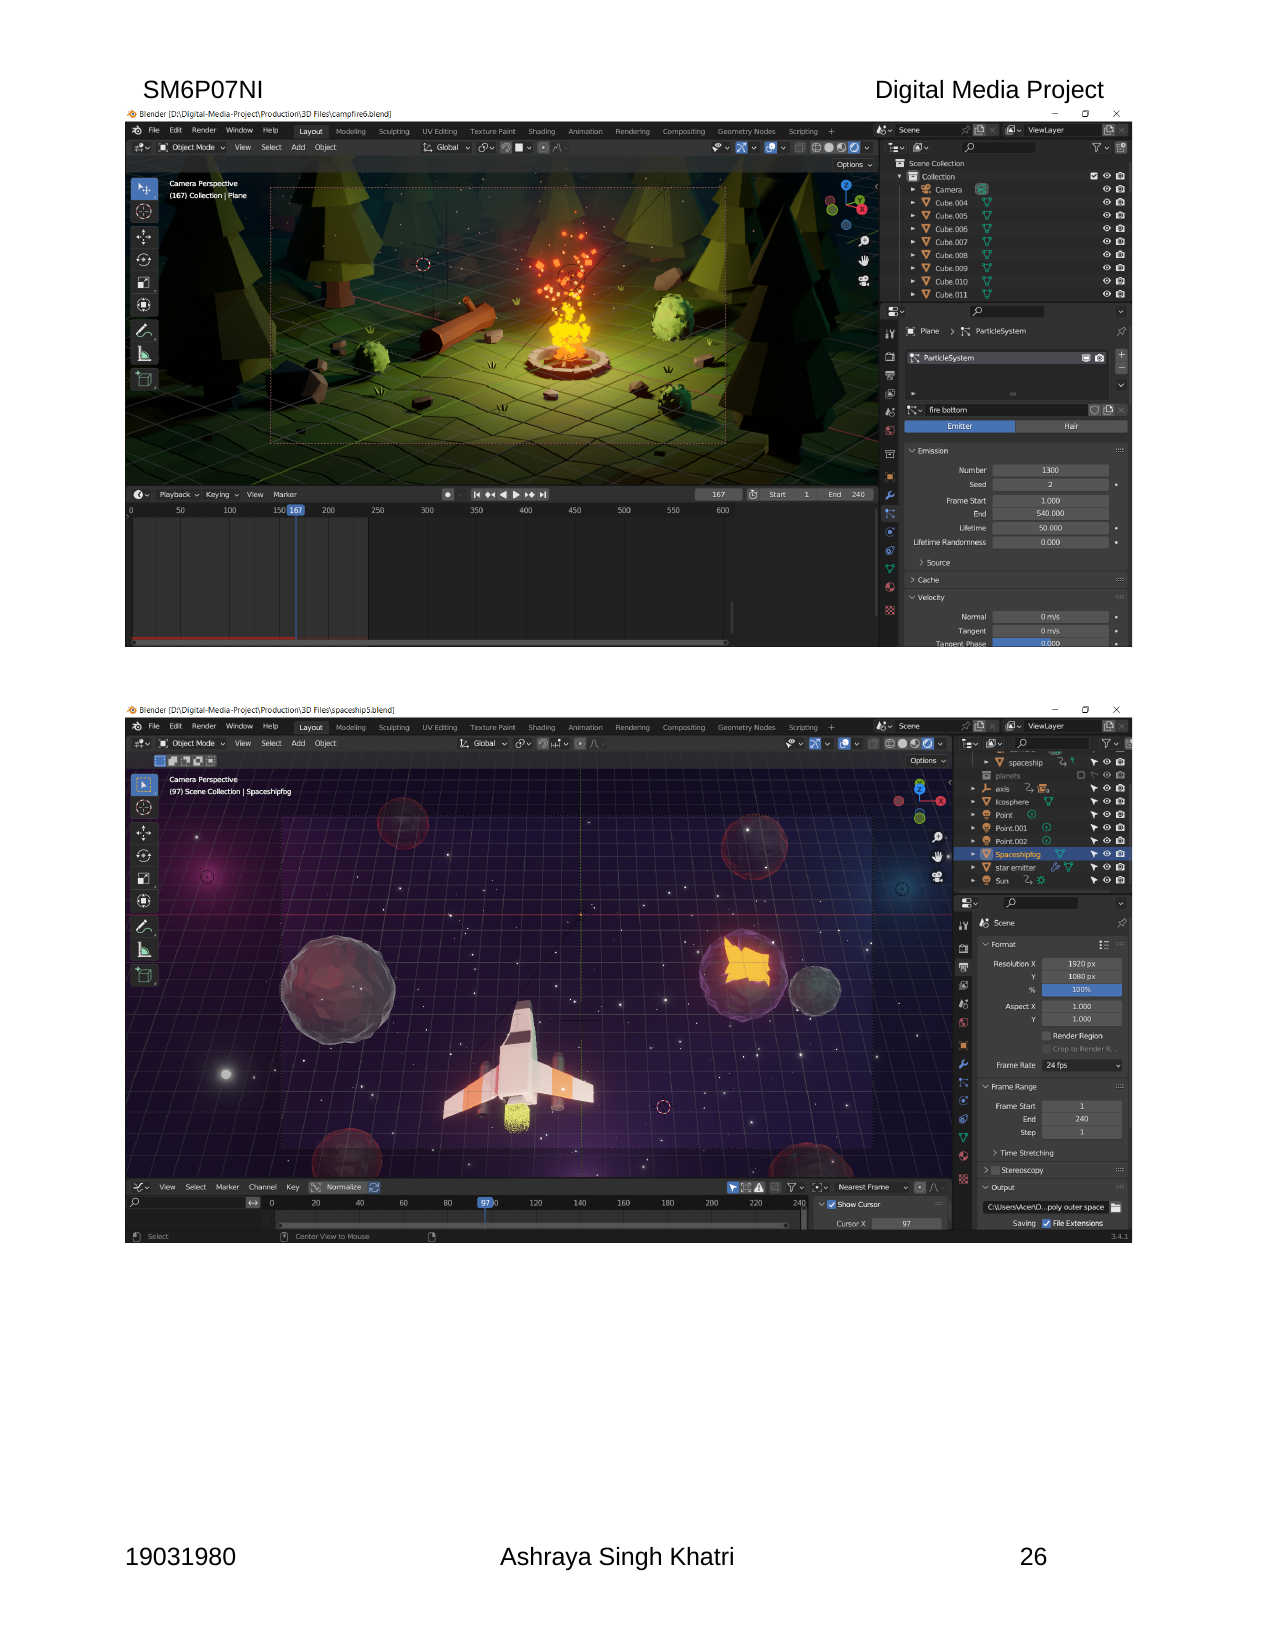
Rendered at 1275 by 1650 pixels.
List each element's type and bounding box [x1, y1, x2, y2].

picture [125, 702, 1133, 1243]
picture [125, 106, 1133, 647]
